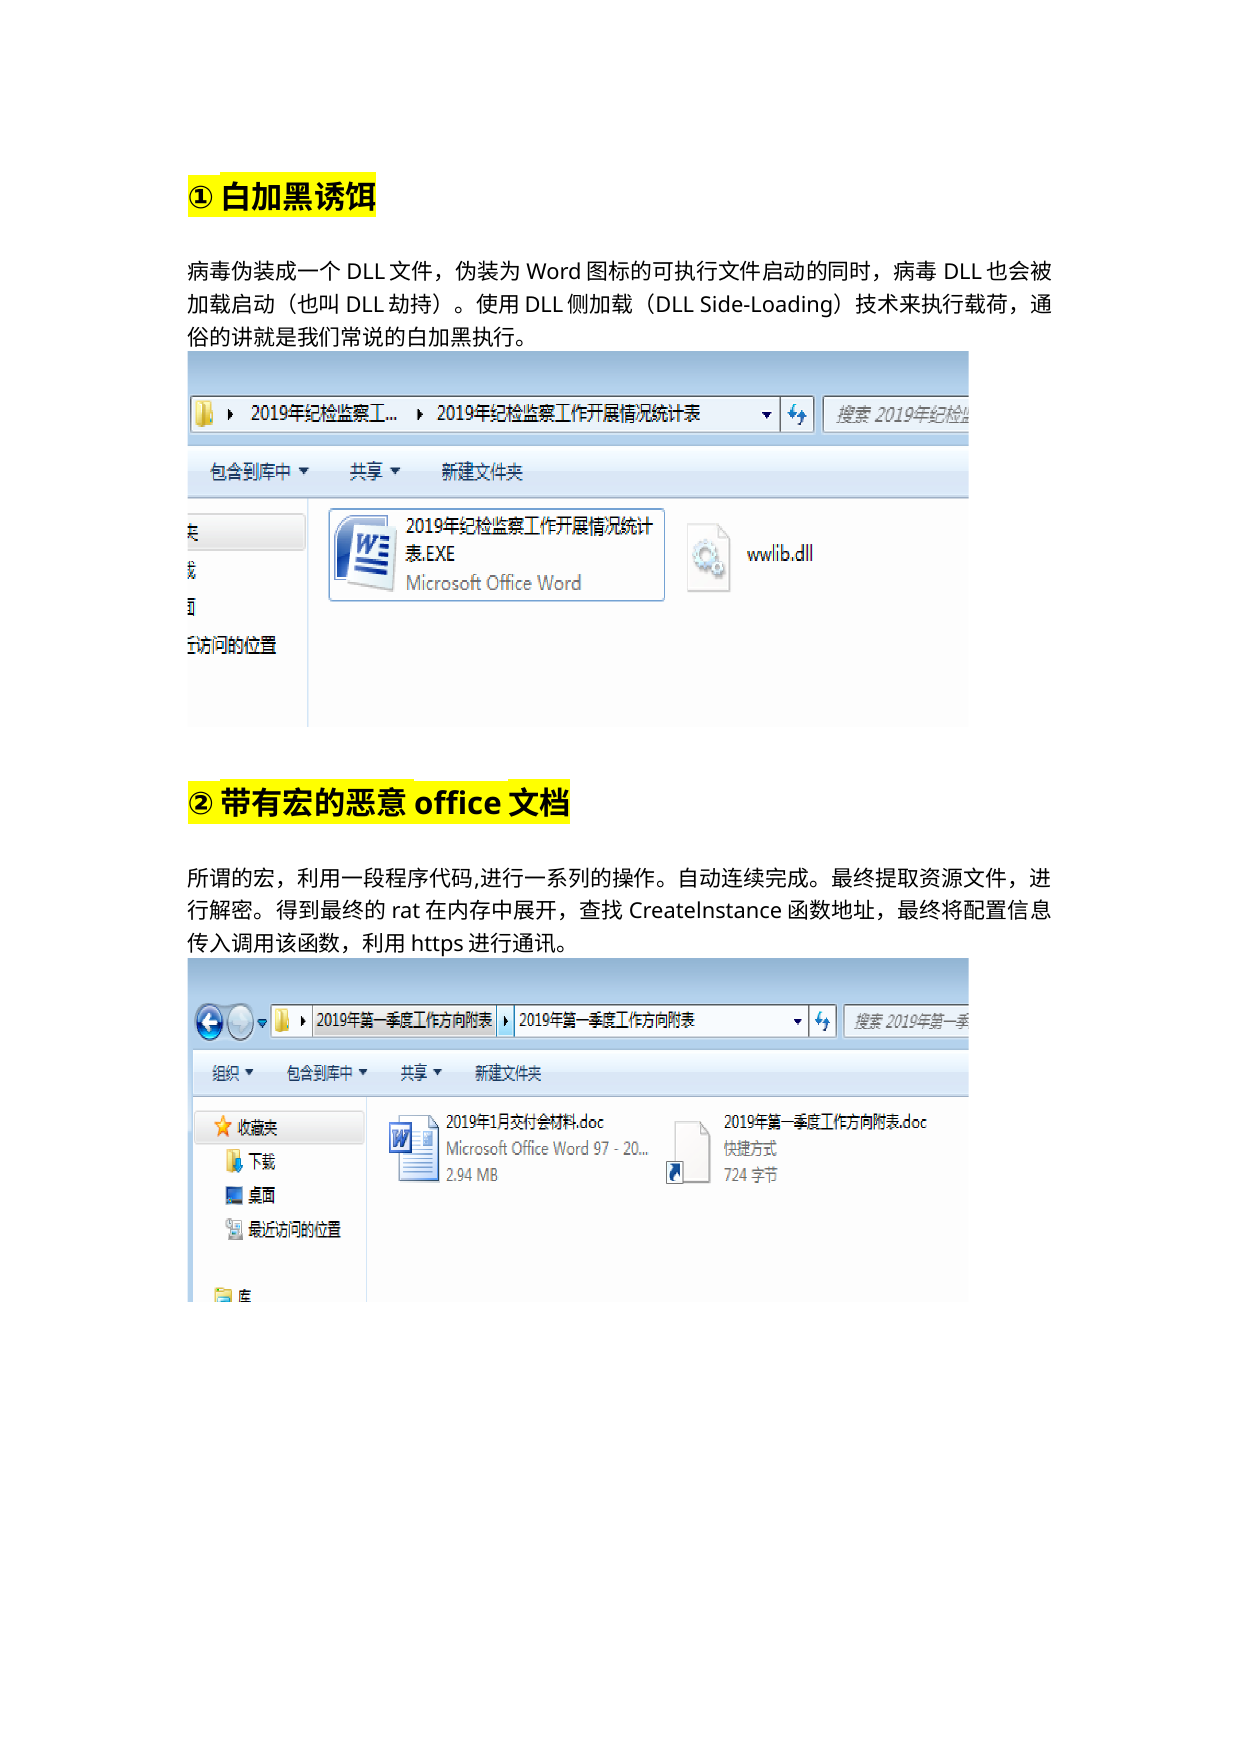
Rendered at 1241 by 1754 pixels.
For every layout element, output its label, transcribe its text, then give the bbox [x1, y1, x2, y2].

subtitle ①白加黑诱饵 [187, 162, 1053, 227]
text 病毒伪装成一个DLL文件，伪装为Word图标的可执行文件启动的同时，病毒DLL也会被加载启动（也叫DLL劫持）。使用DLL侧加载（DLL Side-Loading）技术来执行载荷，通俗的讲就是我们常说的白加黑执行。 [187, 254, 1053, 352]
picture [187, 351, 969, 727]
subtitle ②带有宏的恶意office文档 [187, 769, 1053, 834]
picture [187, 958, 969, 1302]
text 所谓的宏，利用一段程序代码,进行一系列的操作。自动连续完成。最终提取资源文件，进行解密。得到最终的rat在内存中展开，查找Createlnstance函数地址，最终将配置信息传入调用该函数，利用https进行通讯。 [187, 861, 1053, 958]
